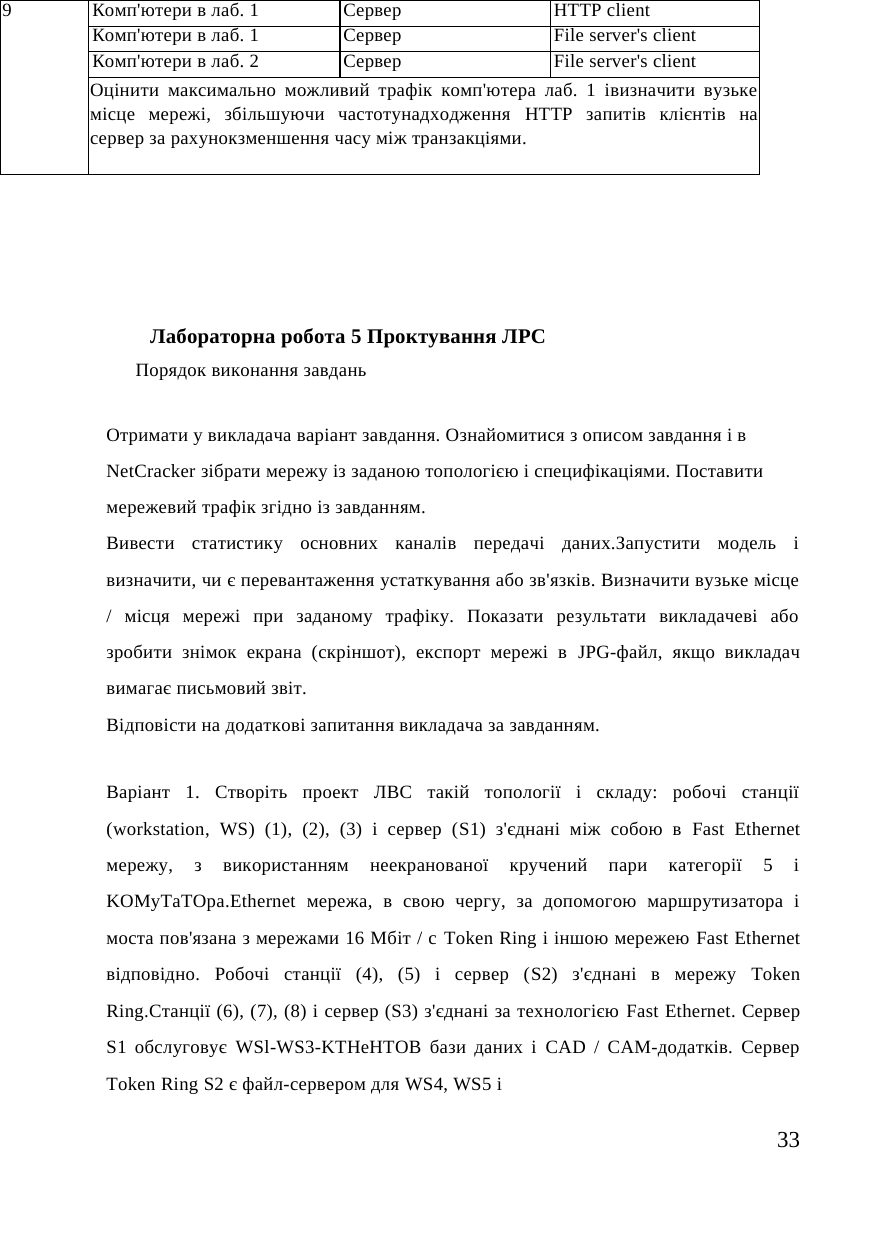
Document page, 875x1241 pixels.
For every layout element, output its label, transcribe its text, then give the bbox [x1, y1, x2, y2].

table_cell Сервер [341, 52, 550, 77]
text Вивести статистику основних каналів передачі даних.Запустити модель і визначити, чи є перевантаження устаткування або зв'язків. Визначити вузьке місце / місця мережі при заданому трафіку. Показати результати викладачеві або зробити знімок екрана (скріншот), експорт мережі в JPG-файл, якщо викладач вимагає письмовий звіт. [106, 521, 800, 702]
text 33 [777, 1129, 800, 1152]
table_header Комп'ютери в лаб. 1 [89, 1, 339, 26]
text Отримати у викладача варіант завдання. Ознайомитися з описом завдання і в NetCracker зібрати мережу із заданою топологією і специфікаціями. Поставити мережевий трафік згідно із завданням. [106, 412, 800, 521]
table_header Сервер [341, 1, 550, 26]
table_header HTTP client [551, 1, 759, 26]
table_cell File server's client [551, 52, 759, 77]
table_cell Комп'ютери в лаб. 2 [89, 52, 339, 77]
text Варіант 1. Створіть проект ЛВС такій топології і складу: робочі станції (workstation, WS) (1), (2), (3) і сервер (S1) з'єднані між собою в Fast Ethernet мережу, з використанням неекранованої кручений пари категорії 5 і KOMyTaTOpa.Ethernet мережа, в свою чергу, за допомогою маршрутизатора і моста пов'язана з мережами 16 Мбіт / с Token Ring і іншою мережею Fast Ethernet відповідно. Робочі станції (4), (5) і сервер (S2) з'єднані в мережу Token Ring.Станції (6), (7), (8) і сервер (S3) з'єднані за технологією Fast Ethernet. Сервер S1 обслуговує WSl-WS3-KTHeHTOB бази даних і CAD / САМ-додатків. Сервер Token Ring S2 є файл-сервером для WS4, WS5 і [106, 769, 800, 1097]
table_cell File server's client [551, 27, 759, 51]
table_header 9 [1, 1, 88, 174]
table_cell Сервер [341, 27, 550, 51]
text Відповісти на додаткові запитання викладача за завданням. [106, 702, 819, 738]
table_cell Оцінити максимально можливий трафік комп'ютера лаб. 1 івизначити вузьке місце мережі, збільшуючи частотунадходження HTTP запитів клієнтів на сервер за рахунокзменшення часу між транзакціями. [89, 78, 759, 174]
table_cell Комп'ютери в лаб. 1 [89, 27, 339, 51]
text Лабораторна робота 5 Проктування ЛРС [150, 327, 819, 348]
text Порядок виконання завдань [135, 361, 819, 380]
